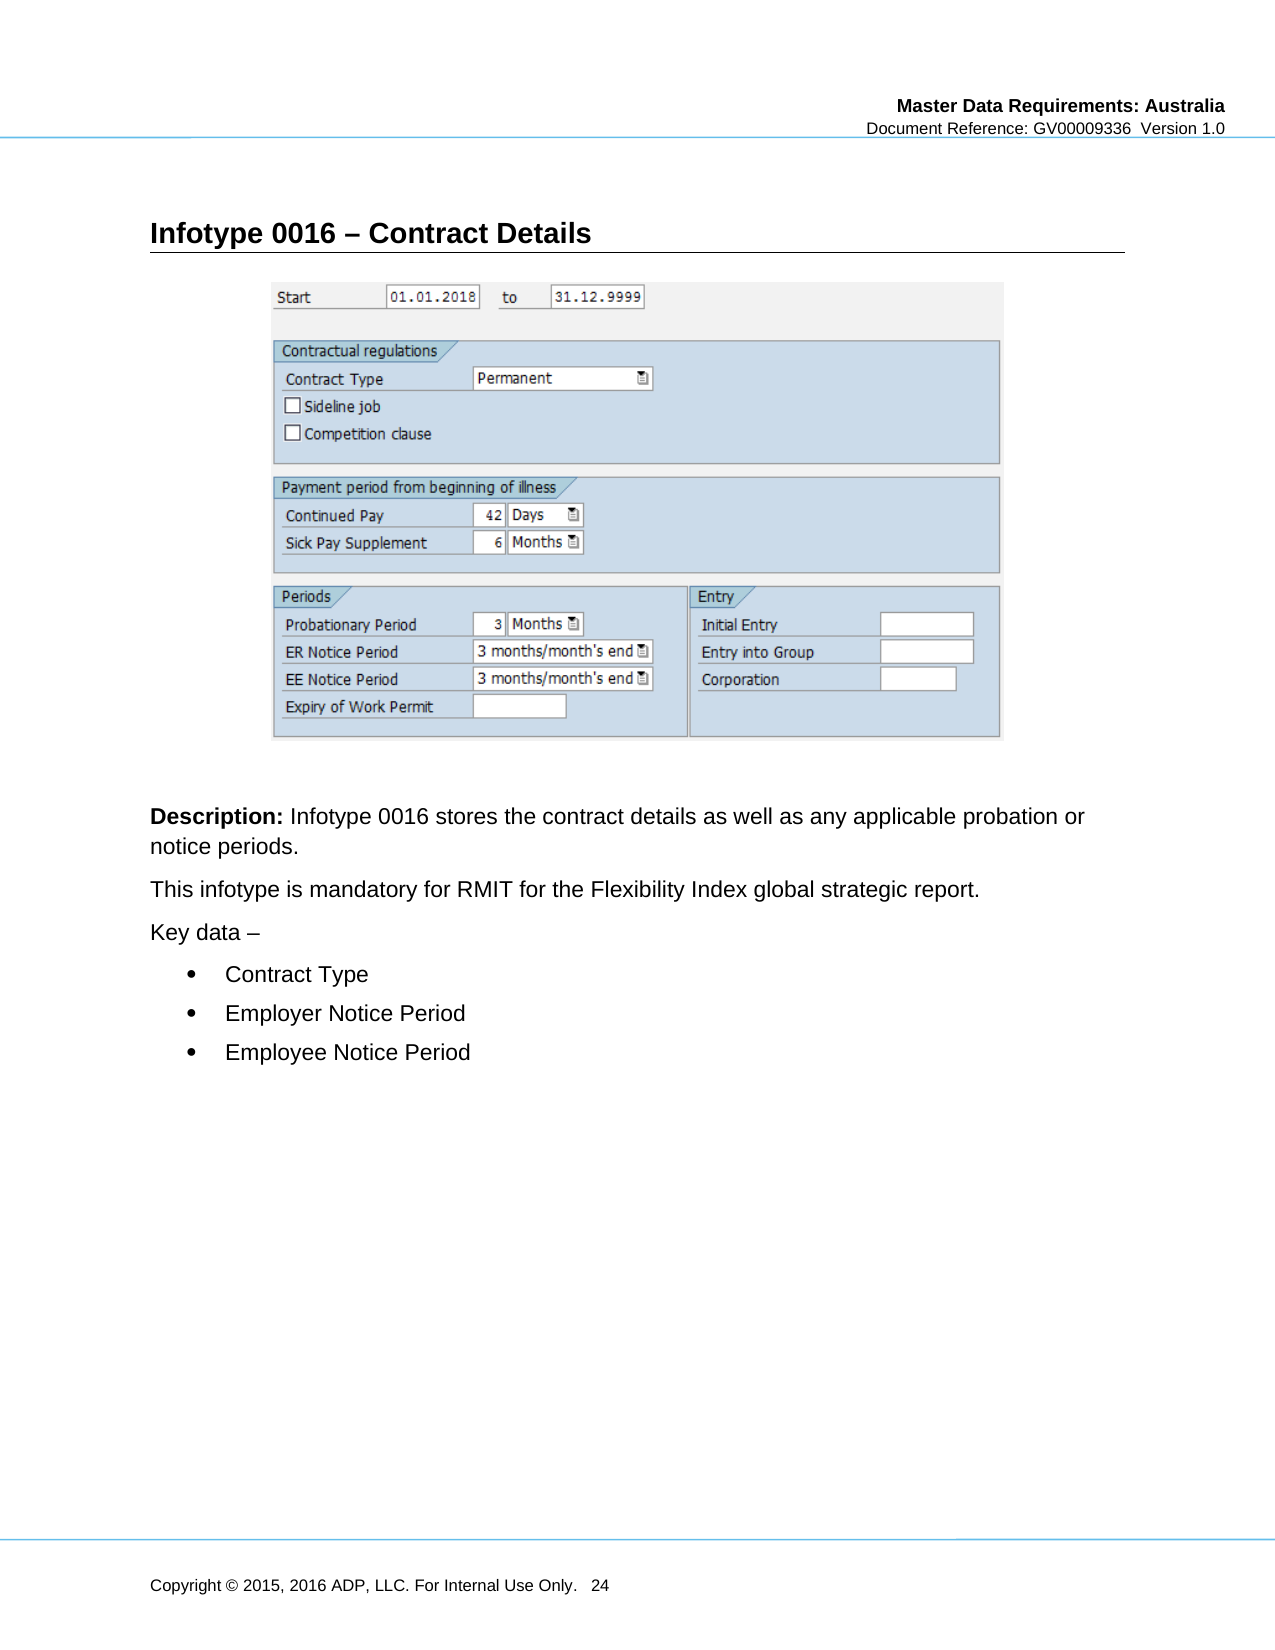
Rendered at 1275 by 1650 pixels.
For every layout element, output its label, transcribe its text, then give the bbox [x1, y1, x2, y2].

text This infotype is mandatory for RMIT for the Flexibility Index global strategic report. [150, 876, 1125, 902]
list Contract Type [187, 961, 1125, 988]
list Employer Notice Period [187, 1000, 1125, 1027]
subtitle Infotype 0016 – Contract Details [150, 216, 1125, 252]
list Employee Notice Period [187, 1039, 1125, 1065]
text Key data – [150, 919, 1125, 945]
picture [271, 282, 1004, 741]
text Description: Infotype 0016 stores the contract details as well as any applicable probation or notice periods. [150, 803, 1125, 859]
